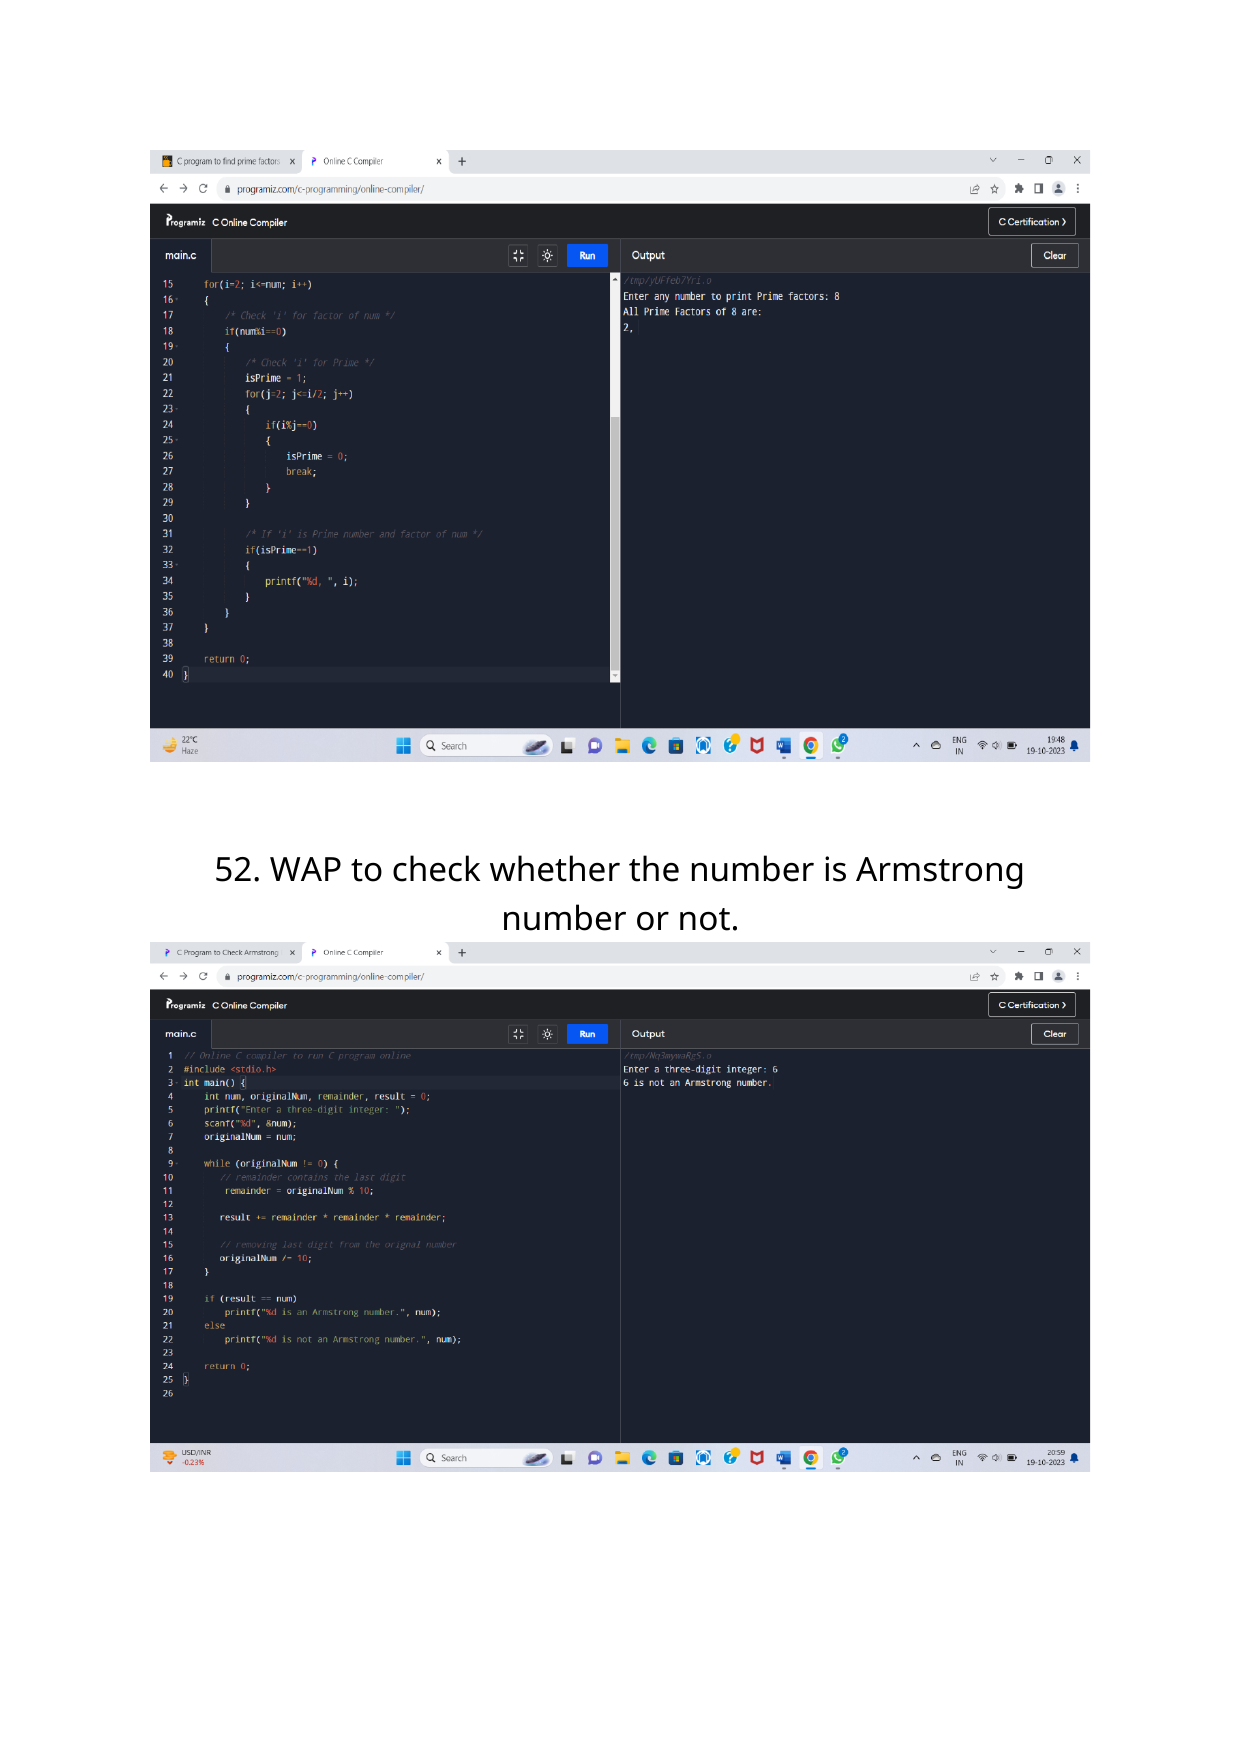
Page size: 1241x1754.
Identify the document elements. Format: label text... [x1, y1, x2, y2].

text 52. WAP to check whether the number is Armstrong number or not. [150, 846, 1090, 942]
picture [150, 150, 1091, 762]
picture [150, 942, 1091, 1472]
